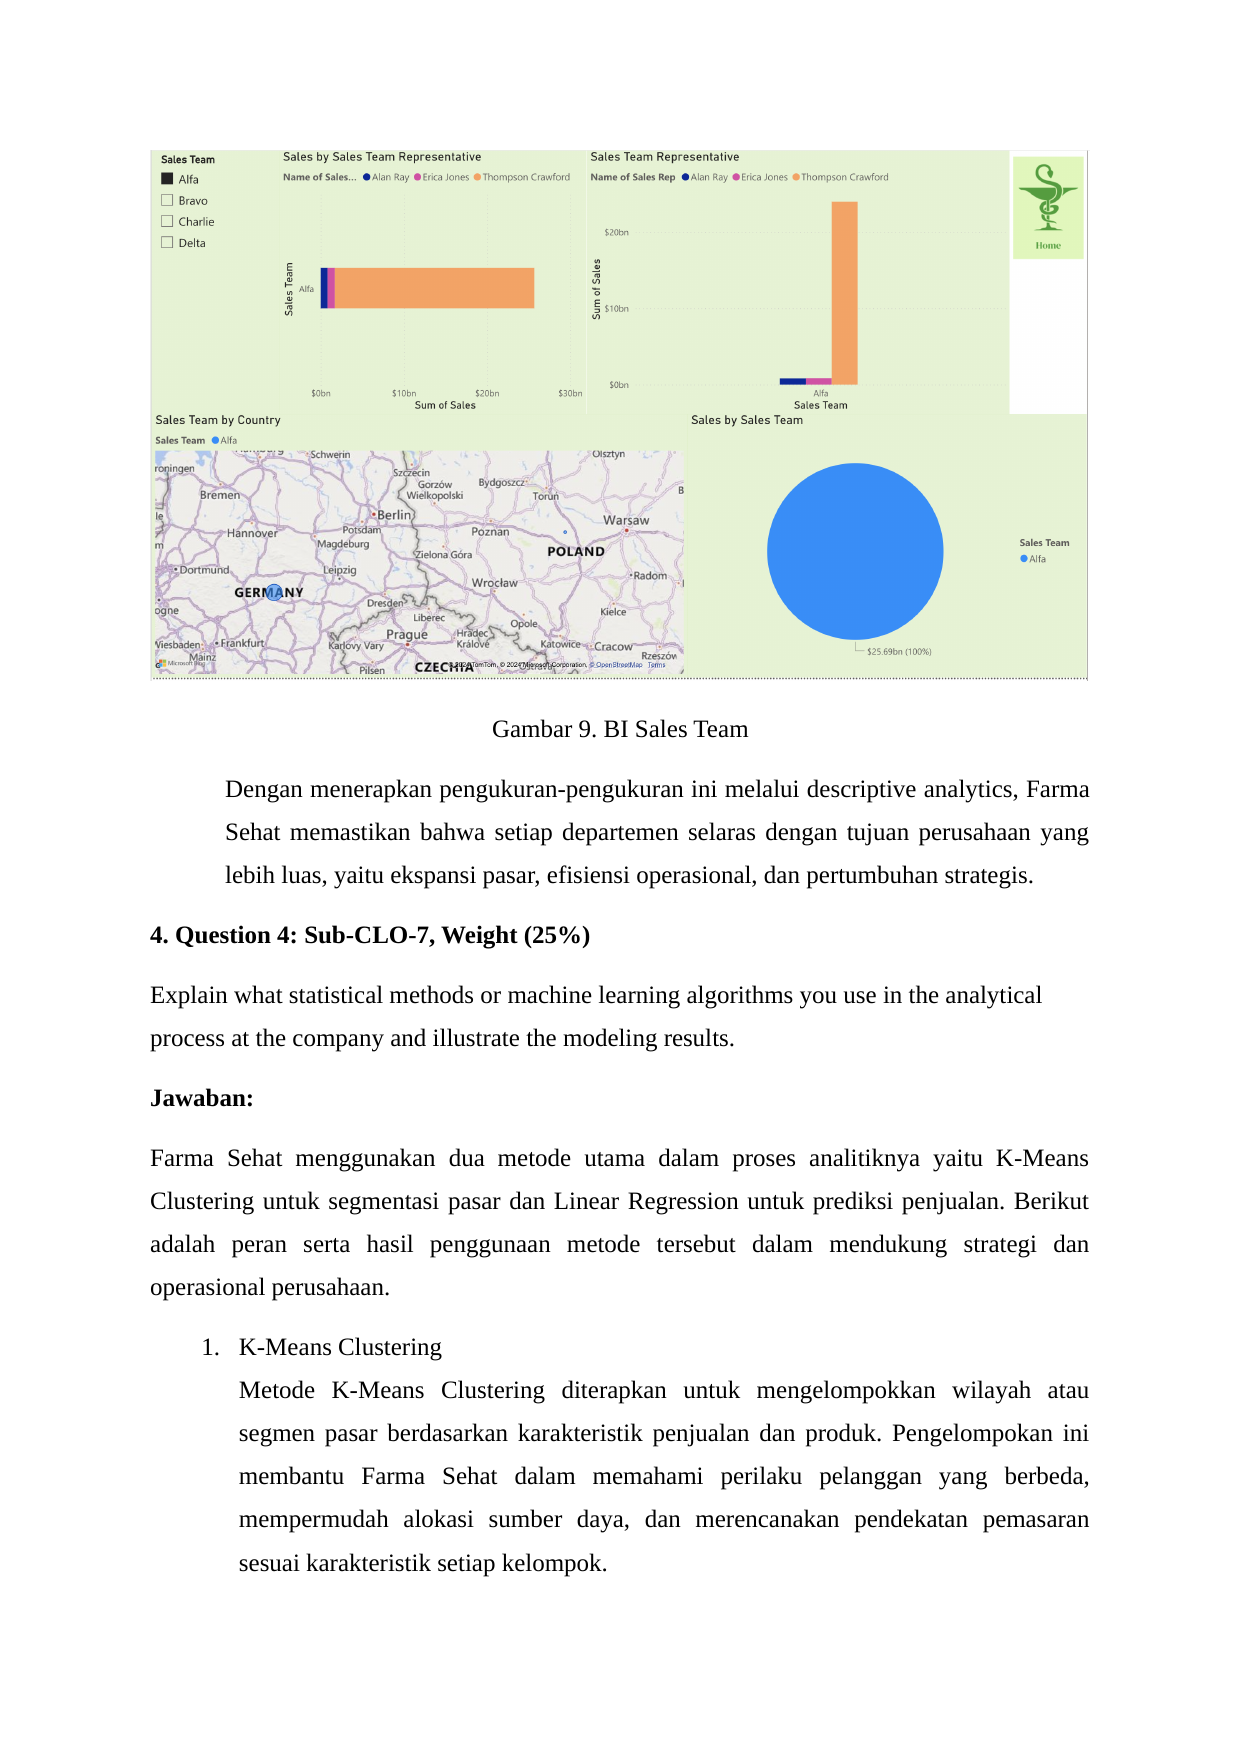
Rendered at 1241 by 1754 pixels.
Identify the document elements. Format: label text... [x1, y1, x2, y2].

list Metode K-Means Clustering diterapkan untuk mengelompokkan wilayah atau segmen pasar berdasarkan karakteristik penjualan dan produk. Pengelompokan ini membantu Farma Sehat dalam memahami perilaku pelanggan yang berbeda, mempermudah alokasi sumber daya, dan merencanakan pendekatan pemasaran sesuai karakteristik setiap kelompok. [239, 1375, 1090, 1576]
text Explain what statistical methods or machine learning algorithms you use in the analytical process at the company and illustrate the modeling results. [150, 980, 1090, 1052]
text 4. Question 4: Sub-CLO-7, Weight (25%) [150, 920, 1090, 949]
list Dengan menerapkan pengukuran-pengukuran ini melalui descriptive analytics, Farma Sehat memastikan bahwa setiap departemen selaras dengan tujuan perusahaan yang lebih luas, yaitu ekspansi pasar, efisiensi operasional, dan pertumbuhan strategis. [225, 774, 1090, 889]
text Jawaban: [150, 1083, 1090, 1112]
text Farma Sehat menggunakan dua metode utama dalam proses analitiknya yaitu K-Means Clustering untuk segmentasi pasar dan Linear Regression untuk prediksi penjualan. Berikut adalah peran serta hasil penggunaan metode tersebut dalam mendukung strategi dan operasional perusahaan. [150, 1143, 1090, 1301]
text Gambar 9. BI Sales Team [150, 714, 1090, 743]
picture [150, 150, 1090, 681]
list K-Means Clustering [201, 1332, 1090, 1361]
